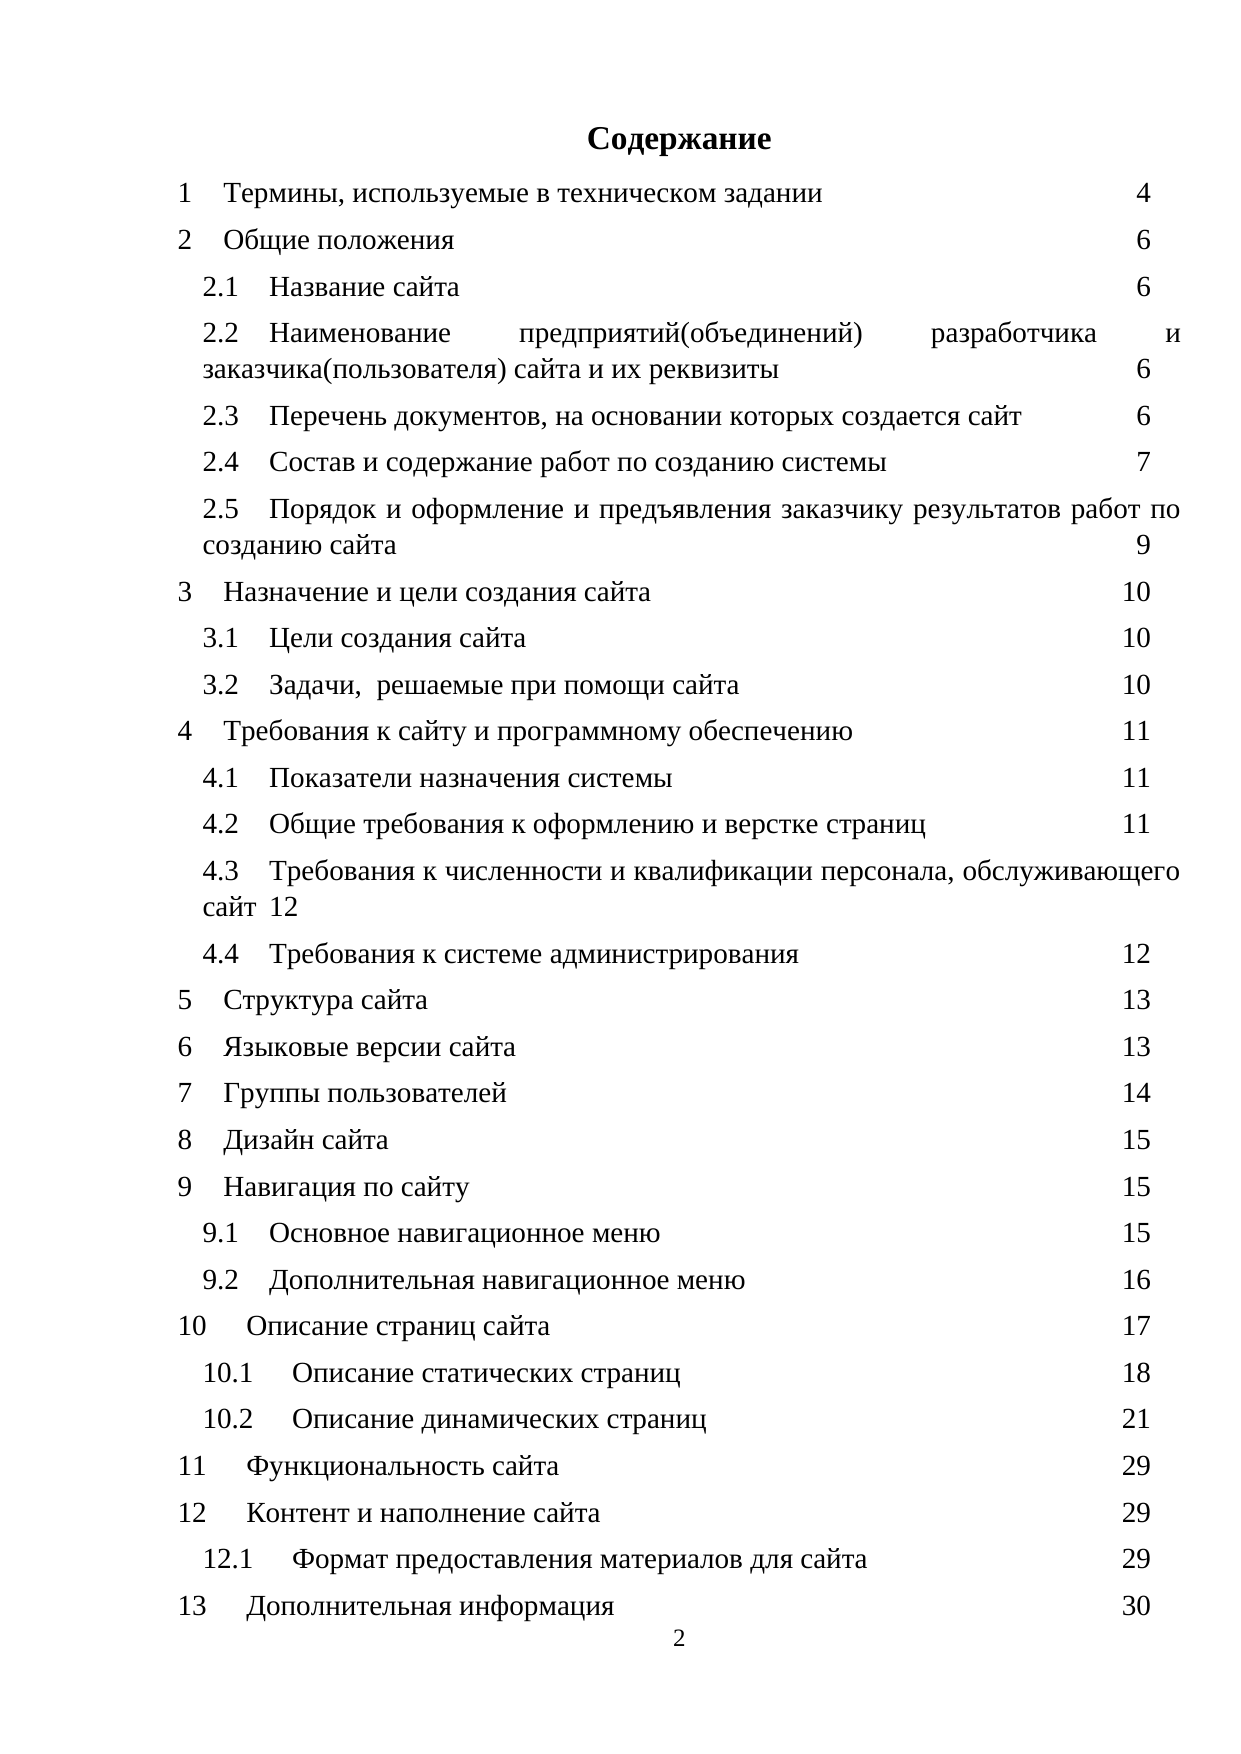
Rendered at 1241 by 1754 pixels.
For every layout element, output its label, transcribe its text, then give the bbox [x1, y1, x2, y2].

text Содержание [177, 118, 1181, 156]
